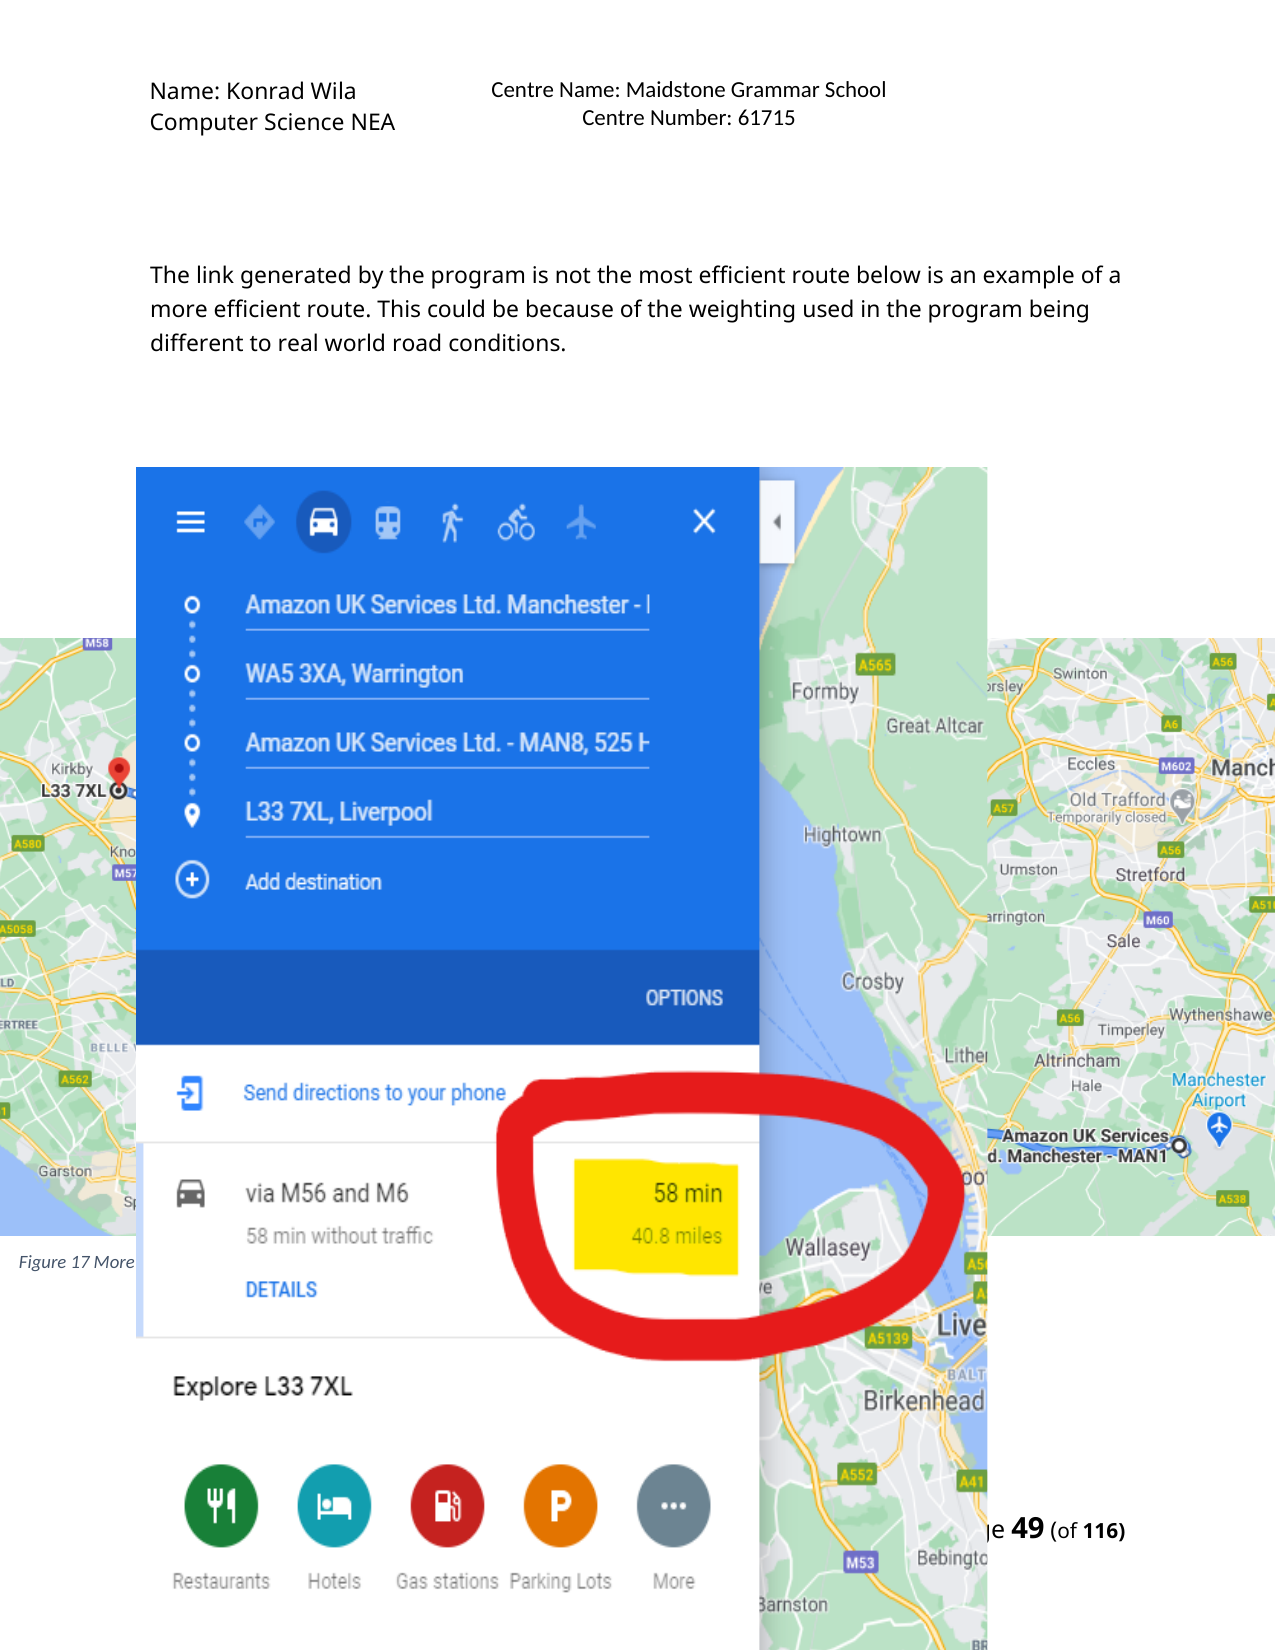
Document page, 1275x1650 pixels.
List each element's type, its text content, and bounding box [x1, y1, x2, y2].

text The link generated by the program is not the most efficient route below is an example of a more efficient route. This could be because of the weighting used in the program being different to real world road conditions. [150, 259, 1125, 358]
picture [0, 467, 1275, 1650]
